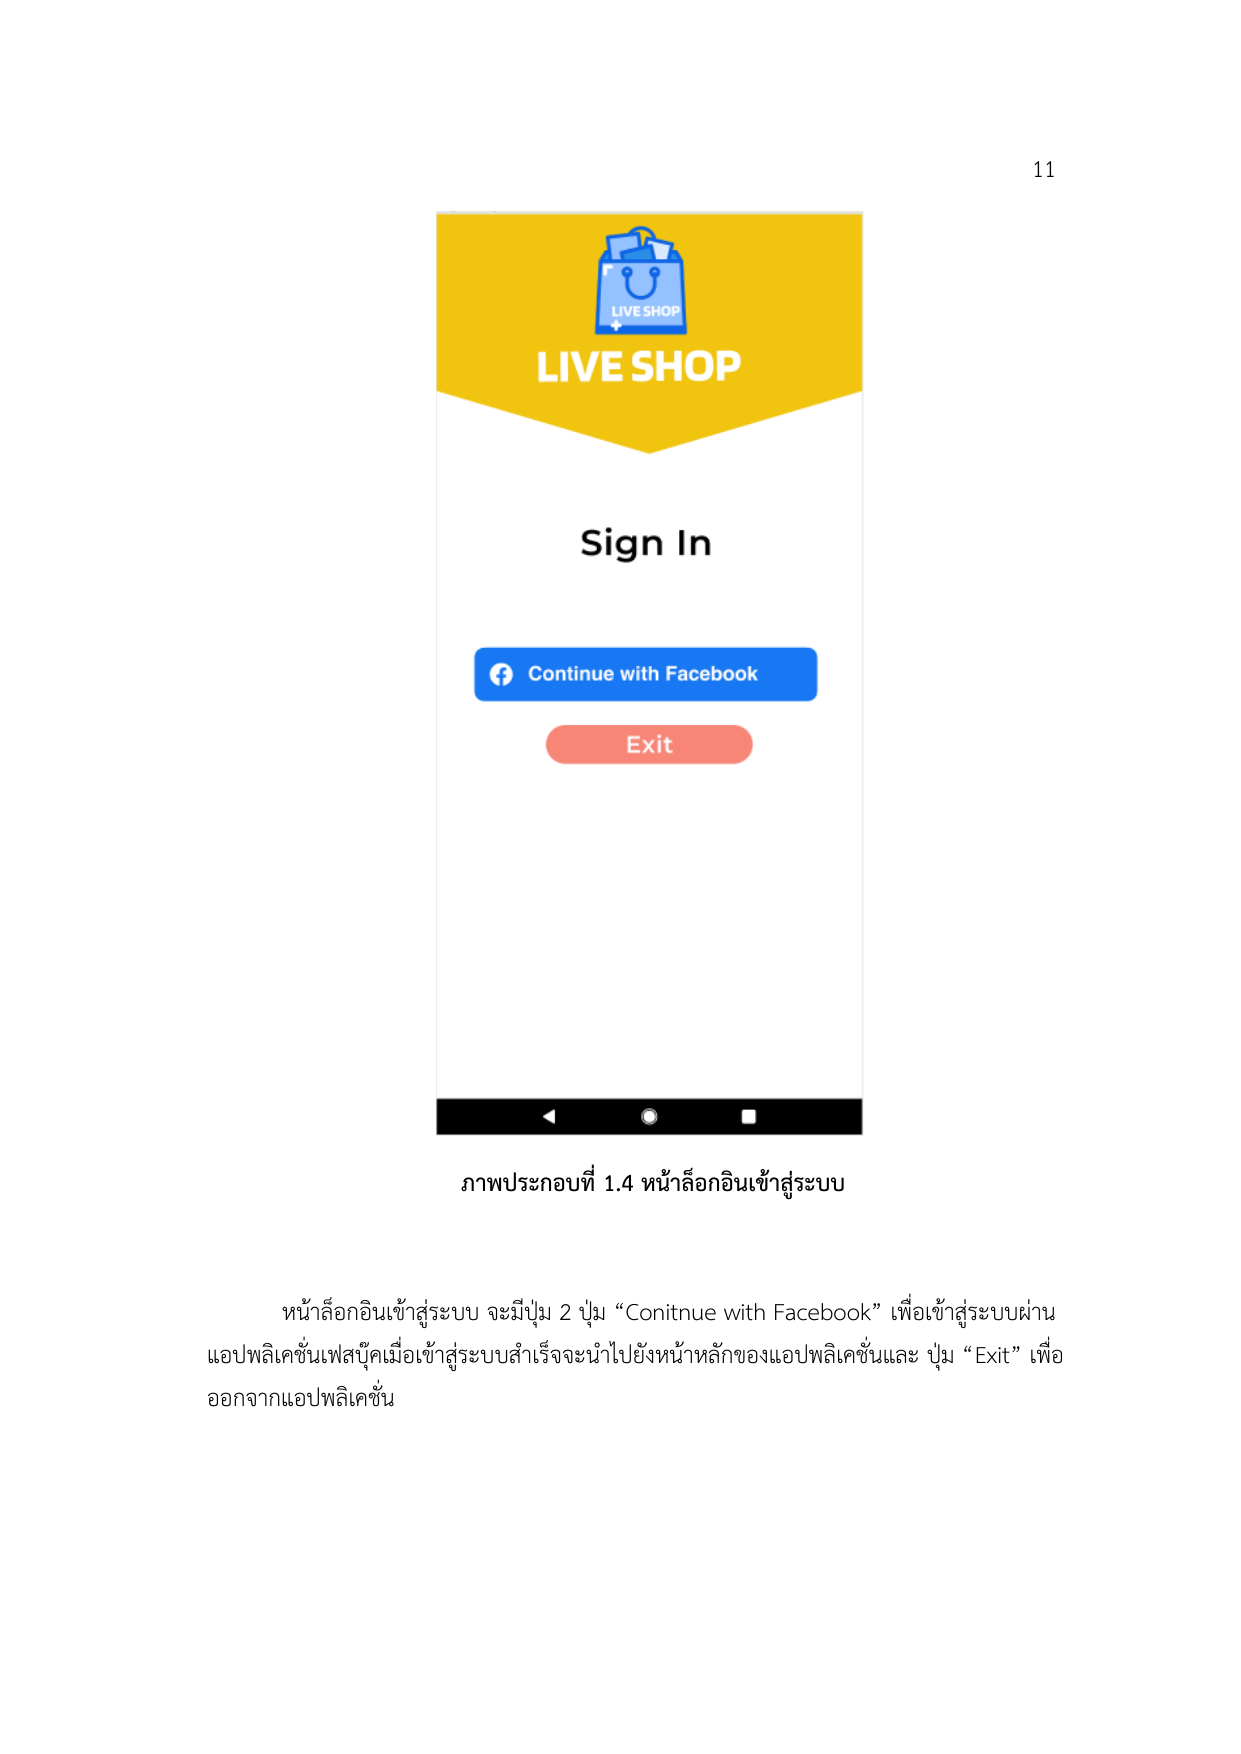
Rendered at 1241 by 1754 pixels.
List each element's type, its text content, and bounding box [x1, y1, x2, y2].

text ภาพประกอบที่ 1.4 หน้าล็อกอินเข้าสู่ระบบ [207, 1162, 1092, 1200]
picture [436, 211, 864, 1136]
text หน้าล็อกอินเข้าสู่ระบบ จะมีปุ่ม 2 ปุ่ม “Conitnue with Facebook” เพื่อเข้าสู่ระบบผ่านแอปพลิเคชั่นเฟสบุ๊คเมื่อเข้าสู่ระบบสำเร็จจะนำไปยังหน้าหลักของแอปพลิเคชั่นและ ปุ่ม “Exit” เพื่อออกจากแอปพลิเคชั่น [207, 1291, 1092, 1415]
